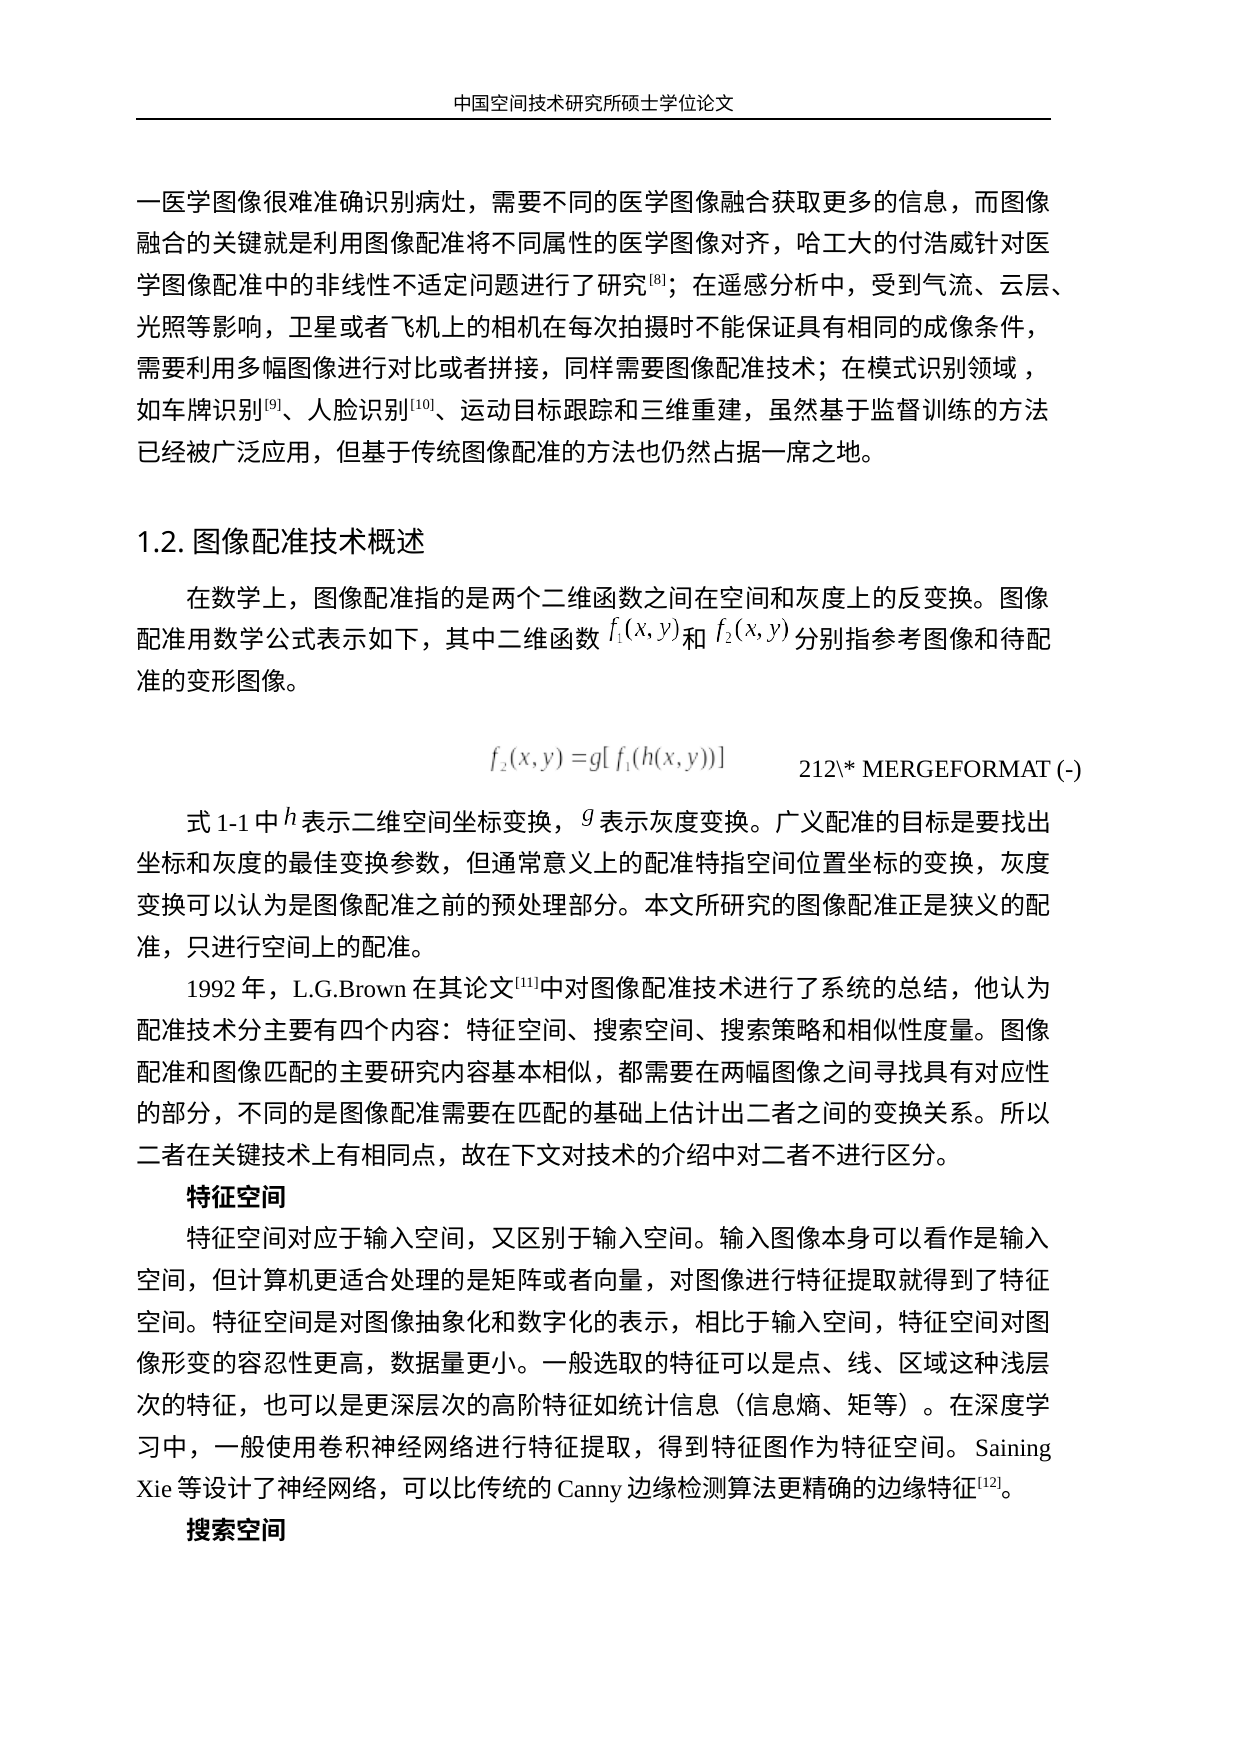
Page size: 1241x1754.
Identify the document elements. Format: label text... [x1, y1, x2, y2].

text 特征空间 [136, 1173, 1051, 1214]
subtitle 1.2. 图像配准技术概述 [136, 519, 1051, 561]
text 搜索空间 [142, 1506, 1051, 1548]
text 特征空间对应于输入空间，又区别于输入空间。输入图像本身可以看作是输入空间，但计算机更适合处理的是矩阵或者向量，对图像进行特征提取就得到了特征空间。特征空间是对图像抽象化和数字化的表示，相比于输入空间，特征空间对图像形变的容忍性更高，数据量更小。一般选取的特征可以是点、线、区域这种浅层次的特征，也可以是更深层次的高阶特征如统计信息（信息熵、矩等）。在深度学习中，一般使用卷积神经网络进行特征提取，得到特征图作为特征空间。Saining Xie等设计了神经网络，可以比传统的Canny边缘检测算法更精确的边缘特征[12]。 [136, 1214, 1051, 1506]
text 在数学上，图像配准指的是两个二维函数之间在空间和灰度上的反变换。图像配准用数学公式表示如下，其中二维函数和分别指参考图像和待配准的变形图像。 [136, 574, 1051, 699]
text 式1-1中表示二维空间坐标变换，表示灰度变换。广义配准的目标是要找出坐标和灰度的最佳变换参数，但通常意义上的配准特指空间位置坐标的变换，灰度变换可以认为是图像配准之前的预处理部分。本文所研究的图像配准正是狭义的配准，只进行空间上的配准。 [136, 798, 1051, 964]
text 1992年，L.G.Brown在其论文[11]中对图像配准技术进行了系统的总结，他认为配准技术分主要有四个内容：特征空间、搜索空间、搜索策略和相似性度量。图像配准和图像匹配的主要研究内容基本相似，都需要在两幅图像之间寻找具有对应性的部分，不同的是图像配准需要在匹配的基础上估计出二者之间的变换关系。所以二者在关键技术上有相同点，故在下文对技术的介绍中对二者不进行区分。 [136, 964, 1051, 1173]
